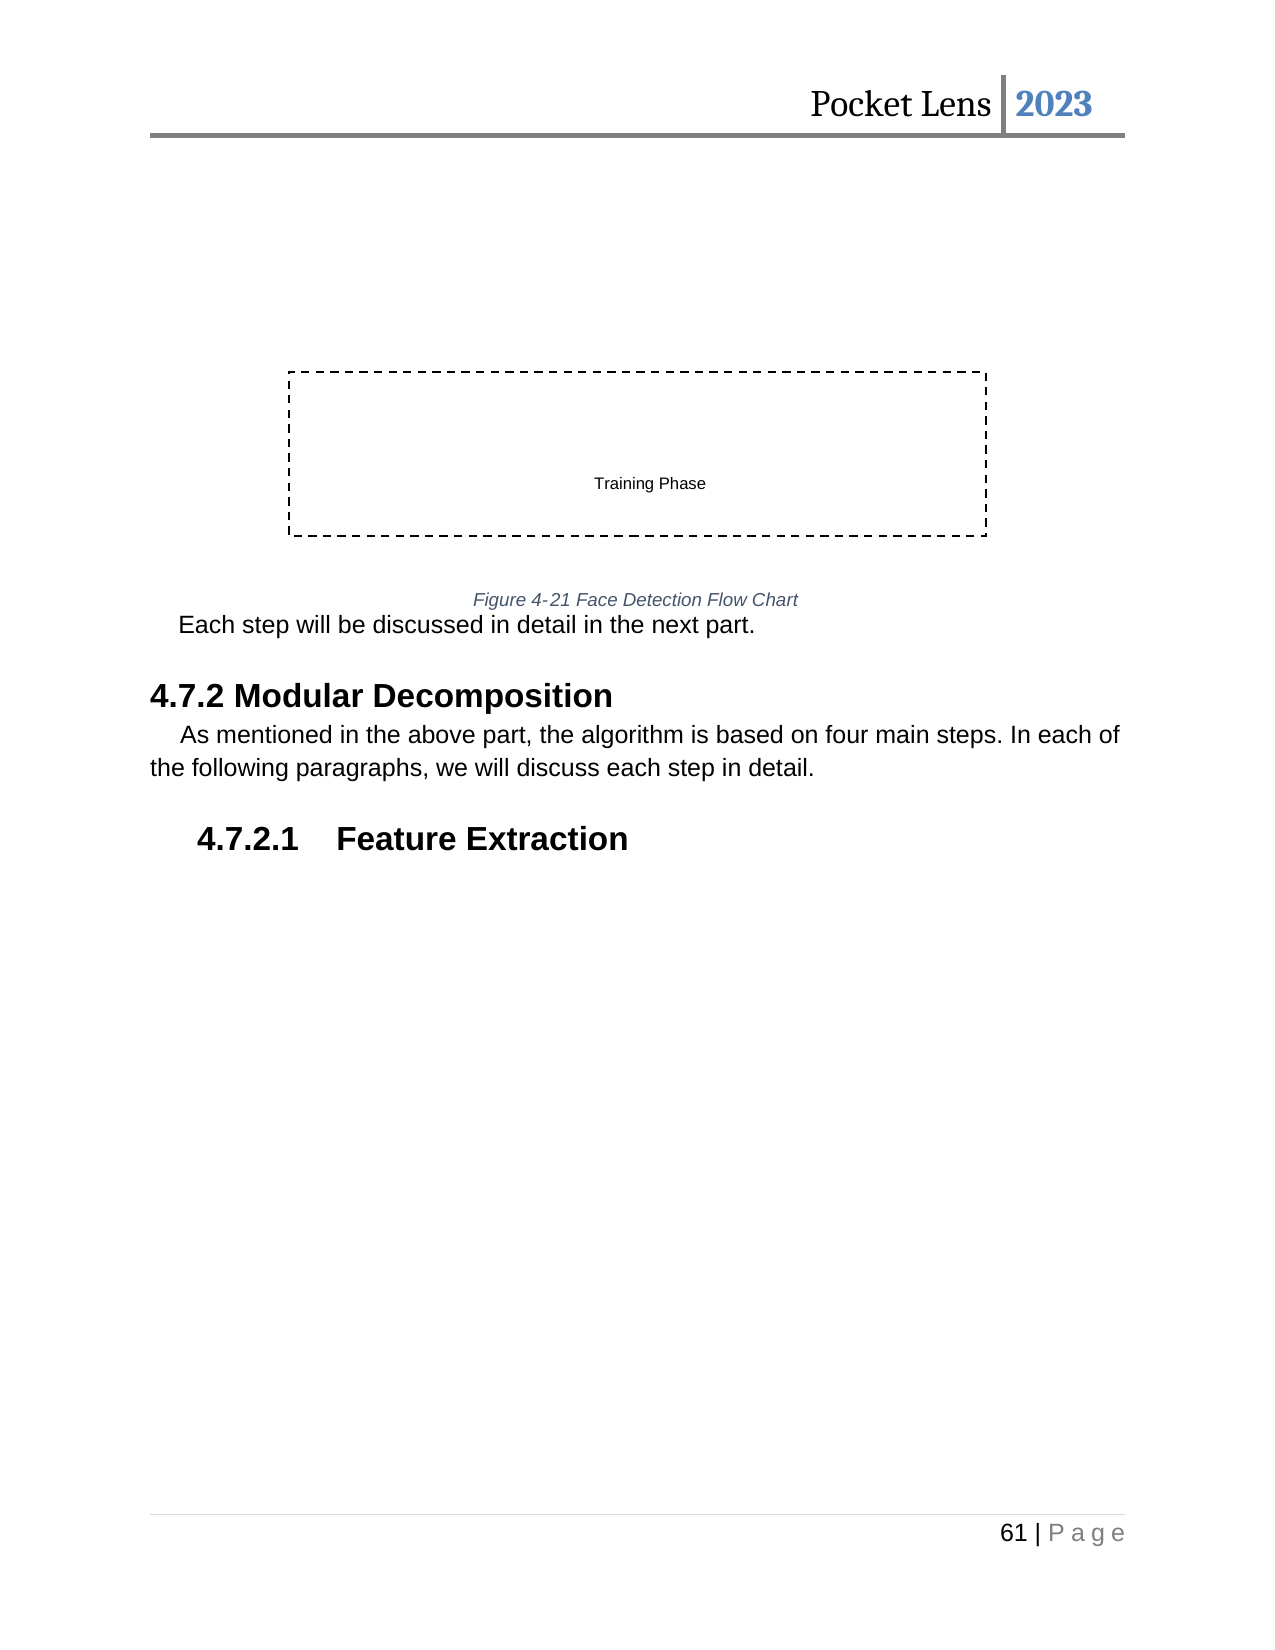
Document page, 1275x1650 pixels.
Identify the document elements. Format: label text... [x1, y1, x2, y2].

text As mentioned in the above part, the algorithm is based on four main steps. In each of the following paragraphs, we will discuss each step in detail. [150, 720, 1125, 782]
subtitle Modular Decomposition [150, 676, 1125, 714]
subtitle Feature Extraction [299, 819, 1125, 858]
text Each step will be discussed in detail in the next part. [150, 167, 1125, 639]
